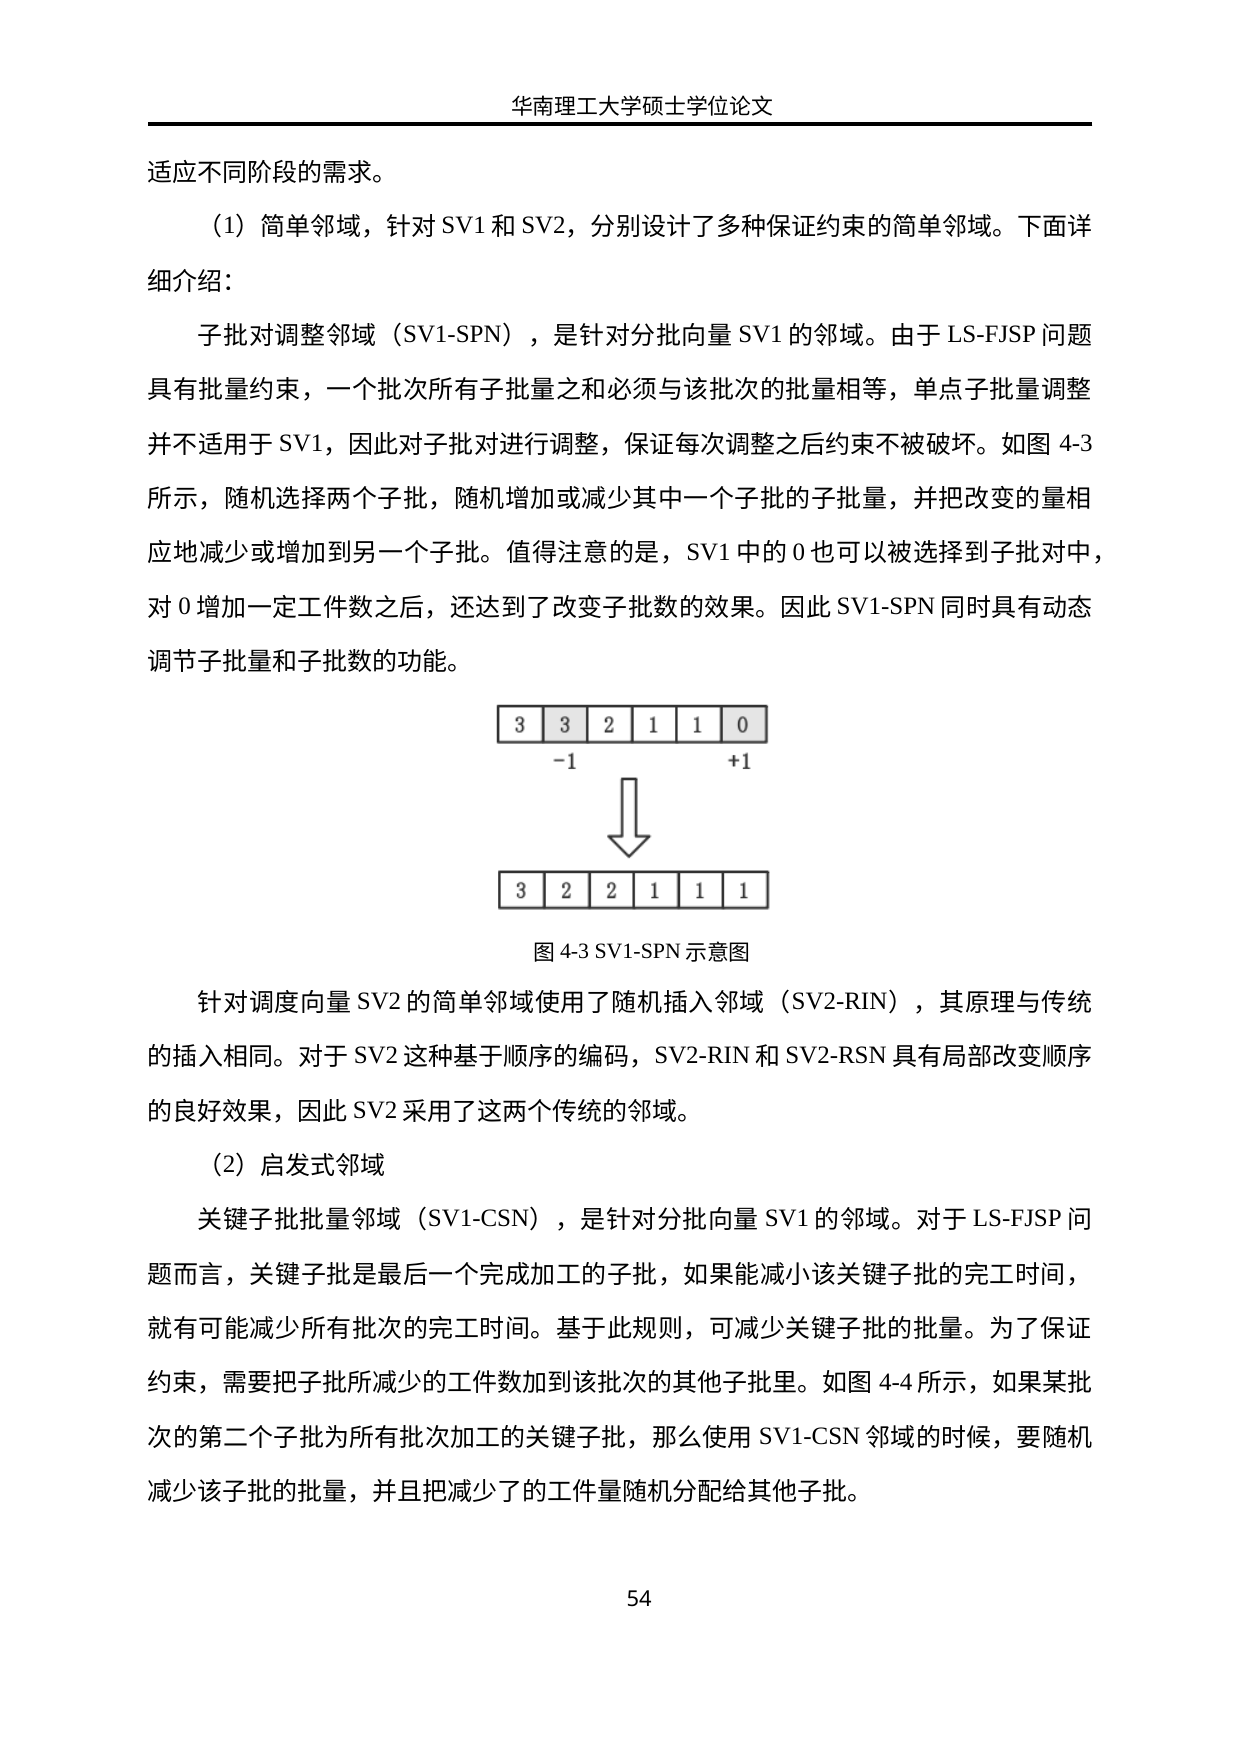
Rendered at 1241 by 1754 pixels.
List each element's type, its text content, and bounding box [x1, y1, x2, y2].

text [148, 152, 1092, 188]
text 关键子批批量邻域（SV1-CSN），是针对分批向量SV1的邻域。对于LS-FJSP问题而言，关键子批是最后一个完成加工的子批，如果能减小该关键子批的完工时间，就有可能减少所有批次的完工时间。基于此规则，可减少关键子批的批量。为了保证约束，需要把子批所减少的工件数加到该批次的其他子批里。如图4-4所示，如果某批次的第二个子批为所有批次加工的关键子批，那么使用SV1-CSN邻域的时候，要随机减少该子批的批量，并且把减少了的工件量随机分配给其他子批。 [148, 1200, 1092, 1508]
text 针对调度向量SV2的简单邻域使用了随机插入邻域（SV2-RIN），其原理与传统的插入相同。对于SV2这种基于顺序的编码，SV2-RIN和SV2-RSN具有局部改变顺序的良好效果，因此SV2采用了这两个传统的邻域。 [148, 982, 1092, 1127]
text （1）简单邻域，针对SV1和SV2，分别设计了多种保证约束的简单邻域。下面详细介绍： [148, 207, 1092, 297]
picture [438, 696, 845, 923]
text 图4-3 SV1-SPN示意图 [148, 935, 1092, 966]
text 子批对调整邻域（SV1-SPN），是针对分批向量SV1的邻域。由于LS-FJSP问题具有批量约束，一个批次所有子批量之和必须与该批次的批量相等，单点子批量调整并不适用于SV1，因此对子批对进行调整，保证每次调整之后约束不被破坏。如图4-3所示，随机选择两个子批，随机增加或减少其中一个子批的子批量，并把改变的量相应地减少或增加到另一个子批。值得注意的是，SV1中的0也可以被选择到子批对中，对0增加一定工件数之后，还达到了改变子批数的效果。因此SV1-SPN同时具有动态调节子批量和子批数的功能。 [148, 315, 1092, 678]
text （2）启发式邻域 [148, 1145, 1092, 1182]
